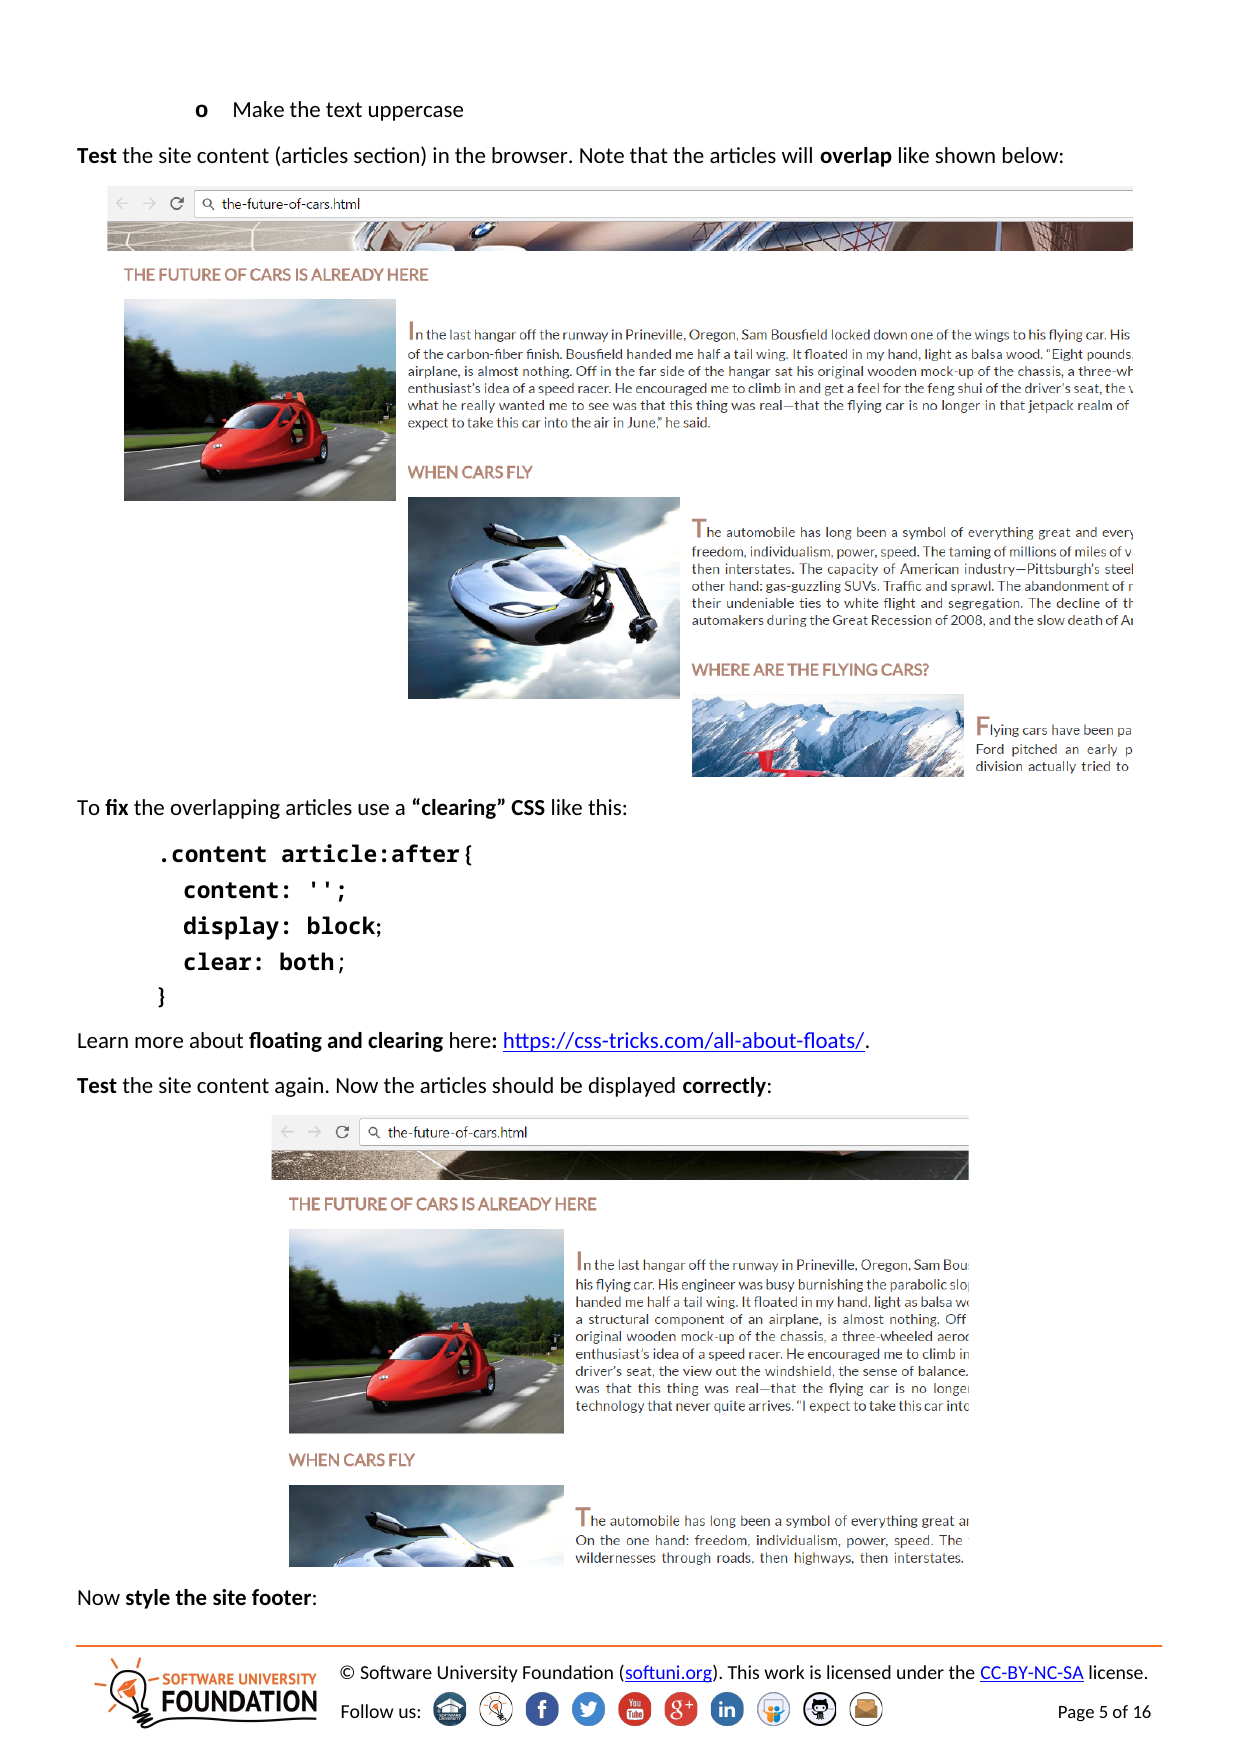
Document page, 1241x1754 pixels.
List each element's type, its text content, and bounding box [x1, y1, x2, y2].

picture [93, 1656, 317, 1729]
picture [664, 1692, 698, 1726]
picture [803, 1692, 837, 1726]
picture [525, 1692, 559, 1726]
picture [433, 1692, 467, 1726]
list Make the text uppercase [194, 95, 1163, 124]
picture [710, 1692, 744, 1726]
picture [107, 186, 1133, 777]
picture [479, 1692, 513, 1726]
picture [572, 1692, 605, 1726]
picture [757, 1692, 790, 1726]
picture [849, 1692, 883, 1726]
text Now style the site footer: [77, 1583, 1163, 1611]
text Test the site content again. Now the articles should be displayed correctly: [77, 1071, 1163, 1099]
text Learn more about floating and clearing here: https://css-tricks.com/all-about-floats/. [77, 1026, 1163, 1054]
list .content article:after { [157, 838, 1163, 869]
picture [271, 1115, 969, 1567]
list clear: both; [157, 946, 1163, 977]
list content: ''; [157, 874, 1163, 905]
text To fix the overlapping articles use a “clearing” CSS like this: [77, 793, 1163, 821]
text Test the site content (articles section) in the browser. Note that the articles will overlap like shown below: [77, 141, 1163, 169]
list } [157, 982, 1163, 1010]
list display: block; [157, 910, 1163, 941]
picture [618, 1692, 652, 1726]
